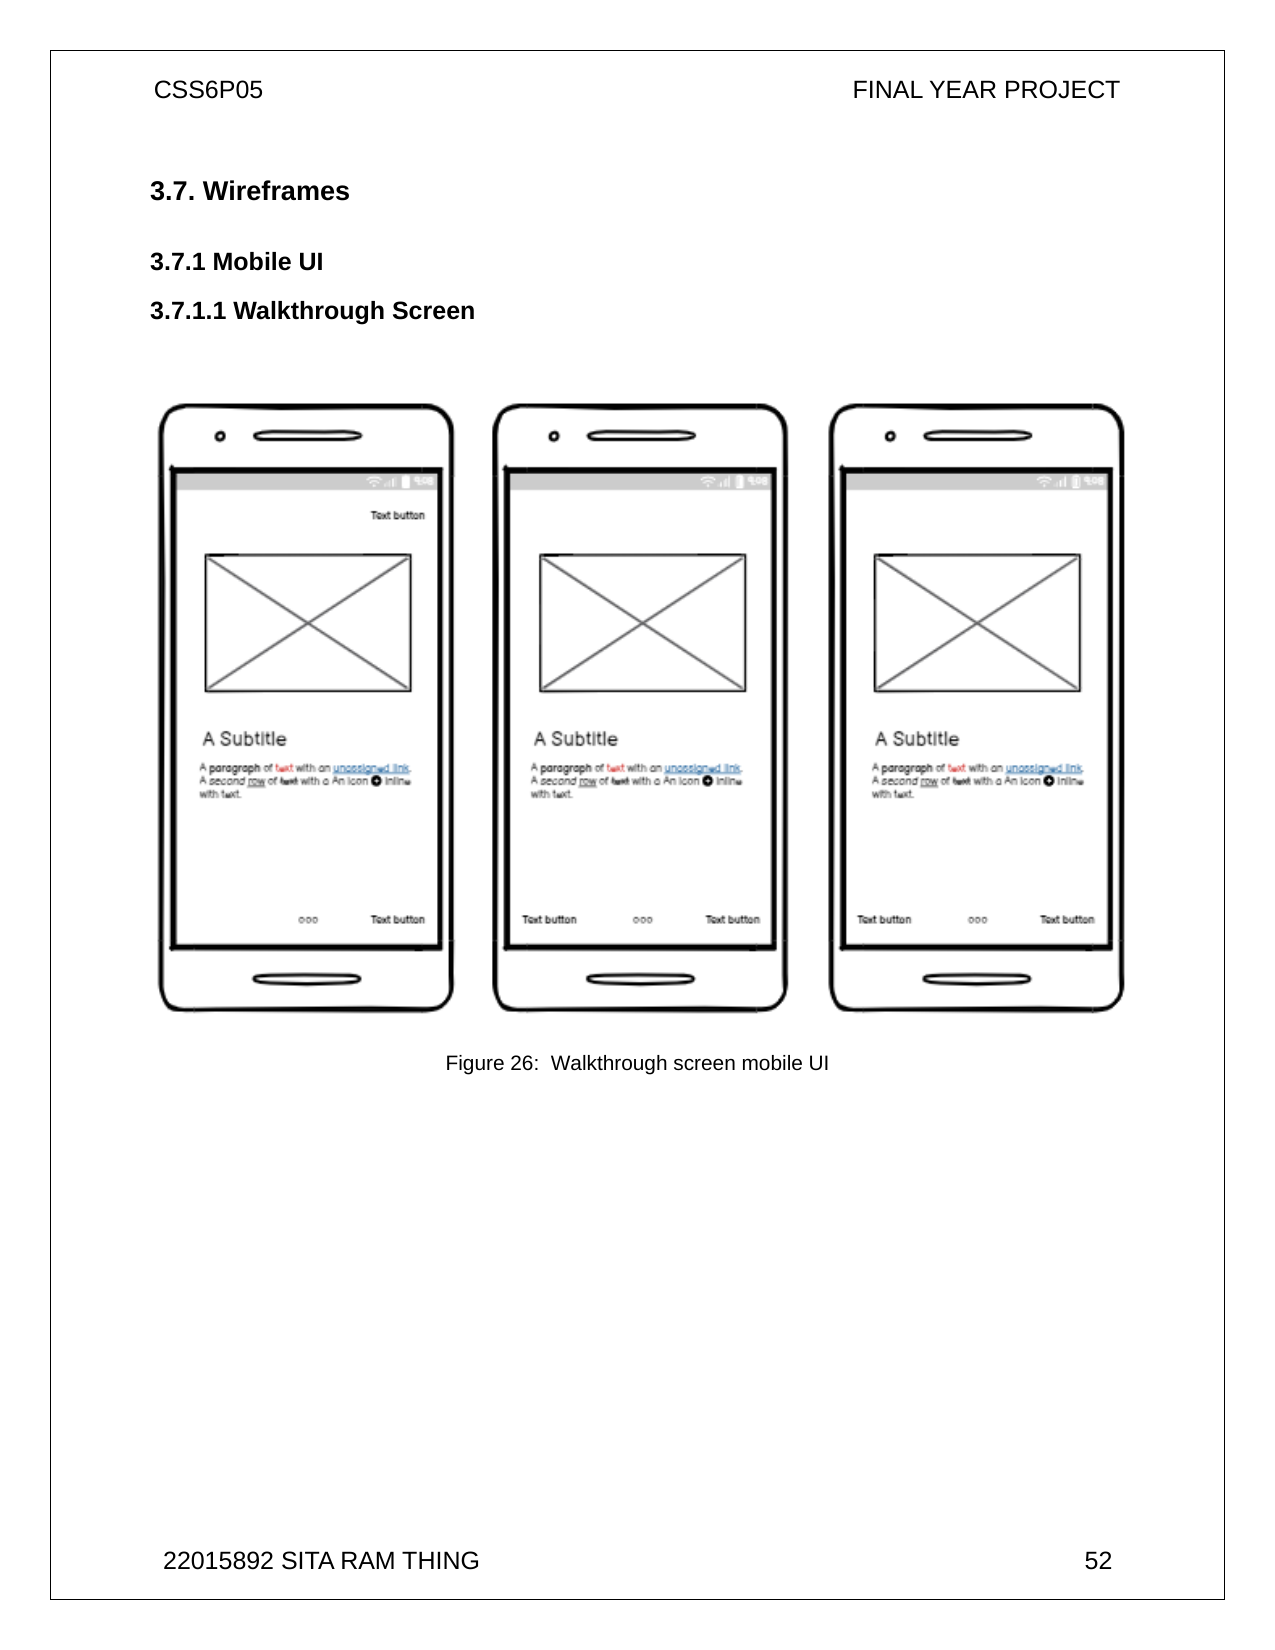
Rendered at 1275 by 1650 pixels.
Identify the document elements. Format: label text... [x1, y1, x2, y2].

subtitle 3.7.1.1 Walkthrough Screen [150, 296, 1125, 325]
subtitle 3.7. Wireframes [150, 175, 1125, 206]
subtitle 3.7.1 Mobile UI [150, 247, 1125, 276]
picture [150, 399, 1130, 1020]
text Figure 26: Walkthrough screen mobile UI [150, 1051, 1125, 1074]
